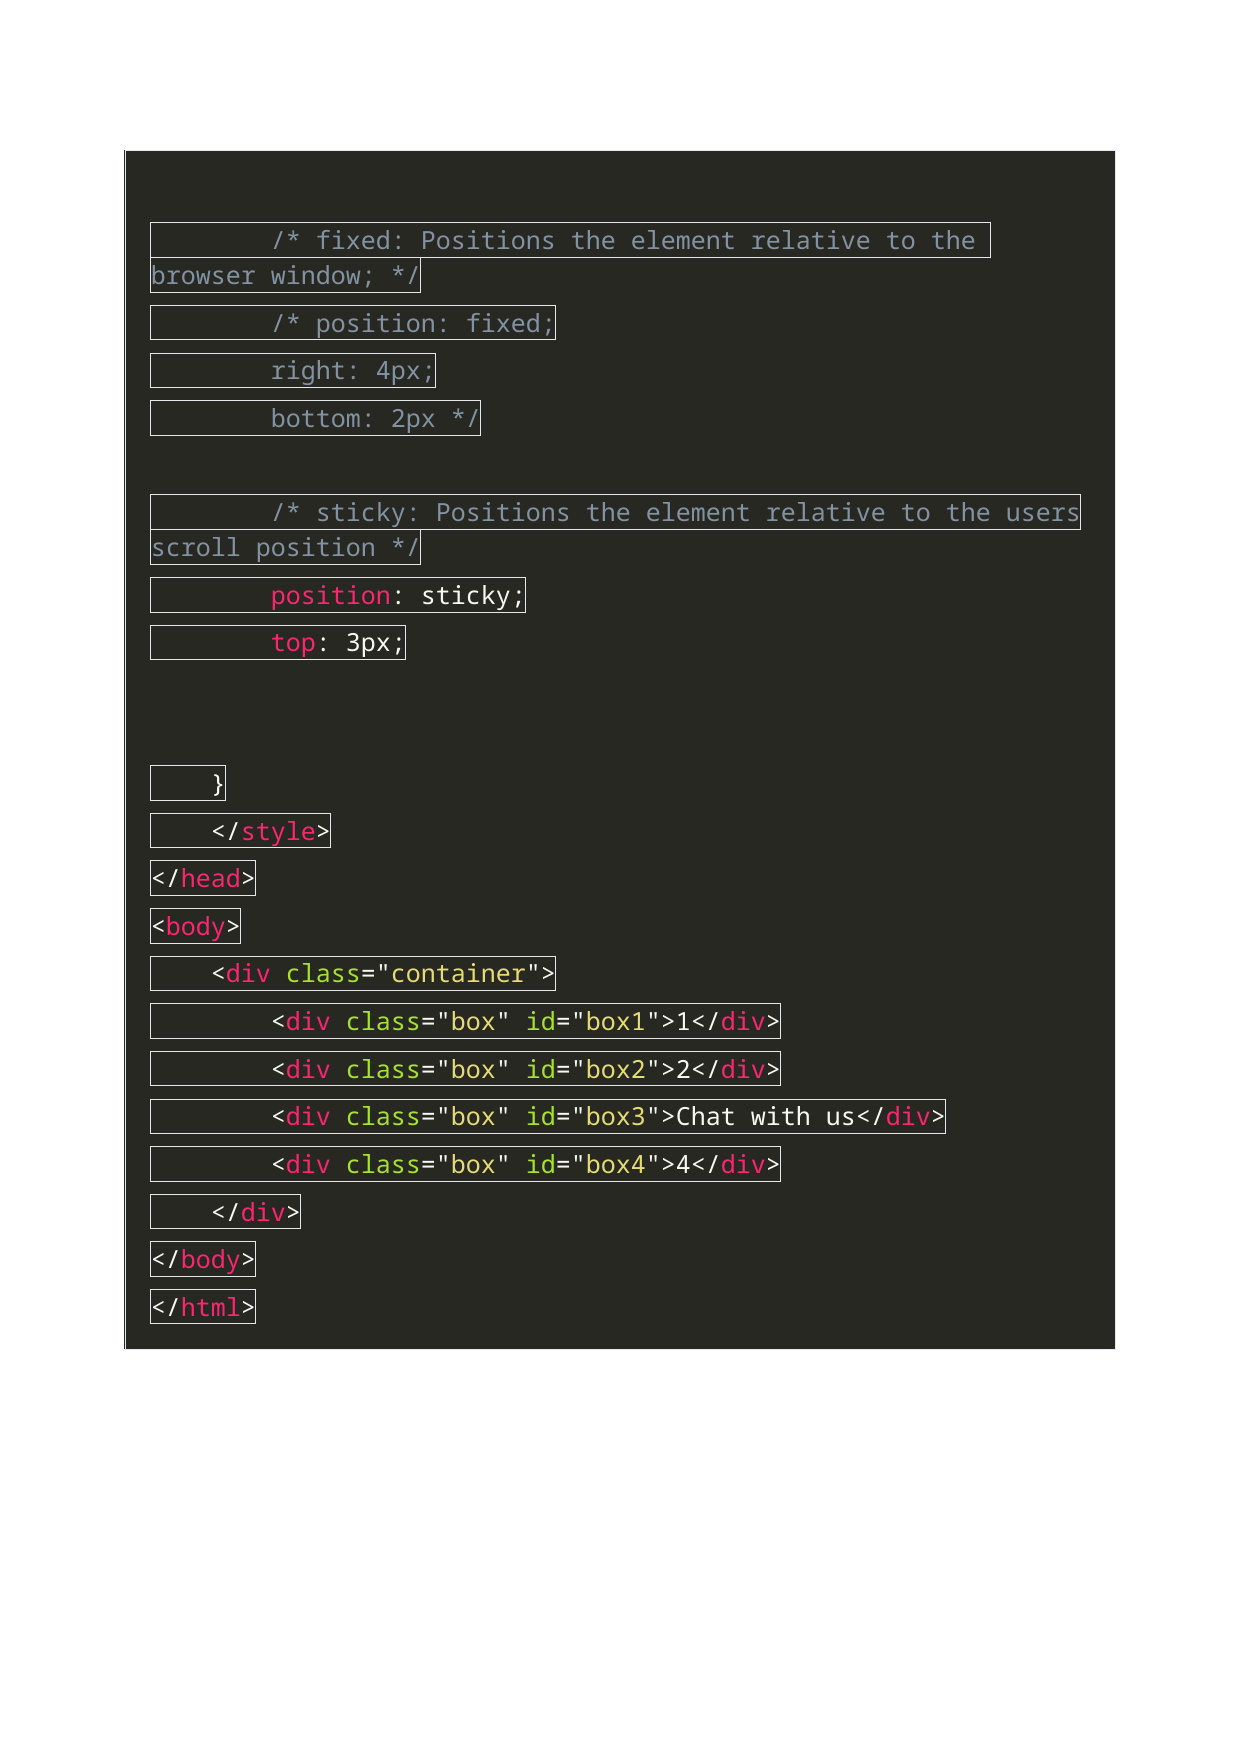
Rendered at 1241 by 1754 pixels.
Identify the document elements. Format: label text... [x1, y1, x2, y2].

text </style> [126, 787, 1115, 835]
text bottom: 2px */ [126, 374, 1115, 422]
text </div> [126, 1168, 1115, 1216]
text <body> [126, 882, 1115, 930]
text <div class="box" id="box1">1</div> [126, 978, 1115, 1025]
text /* fixed: Positions the element relative to the browser window; */ [126, 197, 1115, 279]
text /* position: fixed; [126, 279, 1115, 327]
text position: sticky; [126, 551, 1115, 599]
text </head> [126, 835, 1115, 882]
text right: 4px; [126, 327, 1115, 374]
text </body> [126, 1216, 1115, 1263]
text /* sticky: Positions the element relative to the users scroll position */ [126, 469, 1115, 551]
text <div class="box" id="box2">2</div> [126, 1025, 1115, 1073]
text </html> [126, 1263, 1115, 1349]
text top: 3px; [126, 599, 1115, 647]
text <div class="box" id="box3">Chat with us</div> [126, 1073, 1115, 1121]
text <div class="box" id="box4">4</div> [126, 1121, 1115, 1168]
text <div class="container"> [126, 930, 1115, 978]
text } [126, 740, 1115, 787]
